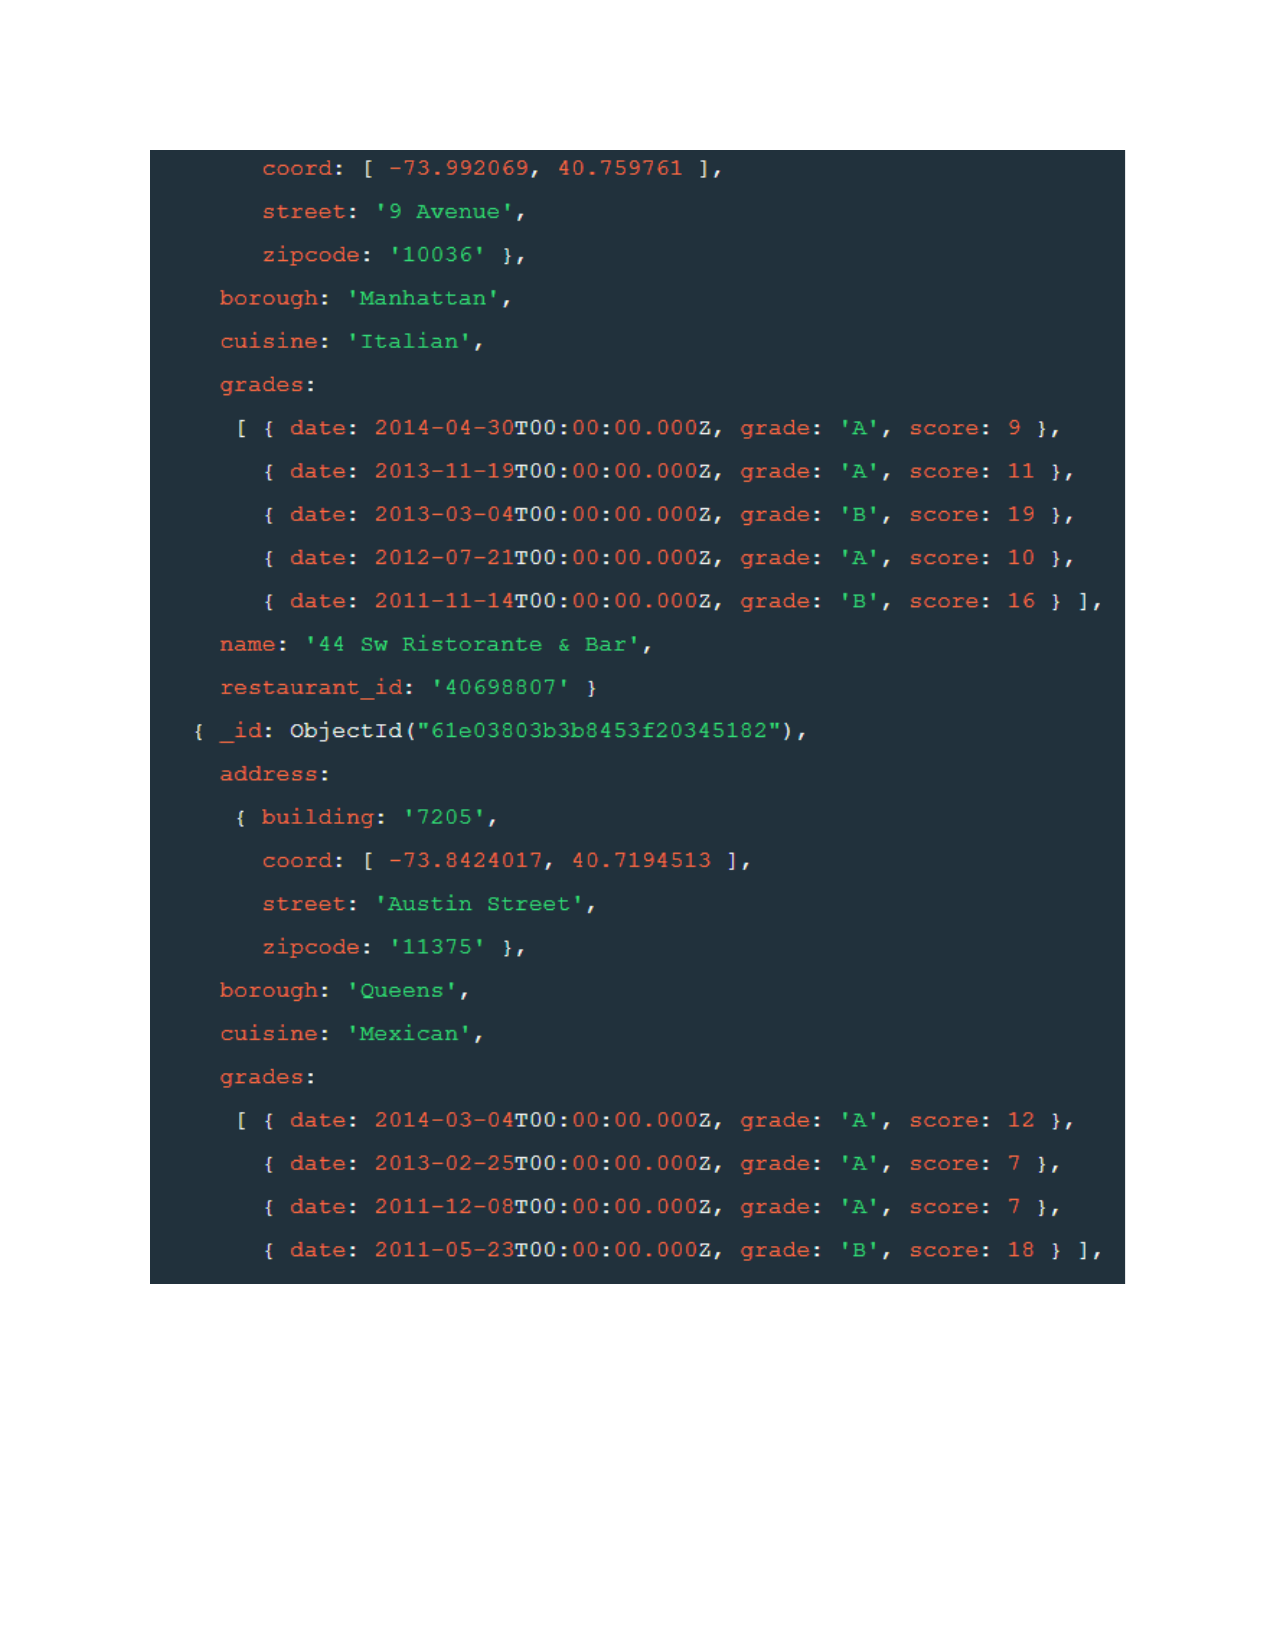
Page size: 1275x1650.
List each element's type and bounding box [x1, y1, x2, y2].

picture [150, 150, 1125, 1284]
